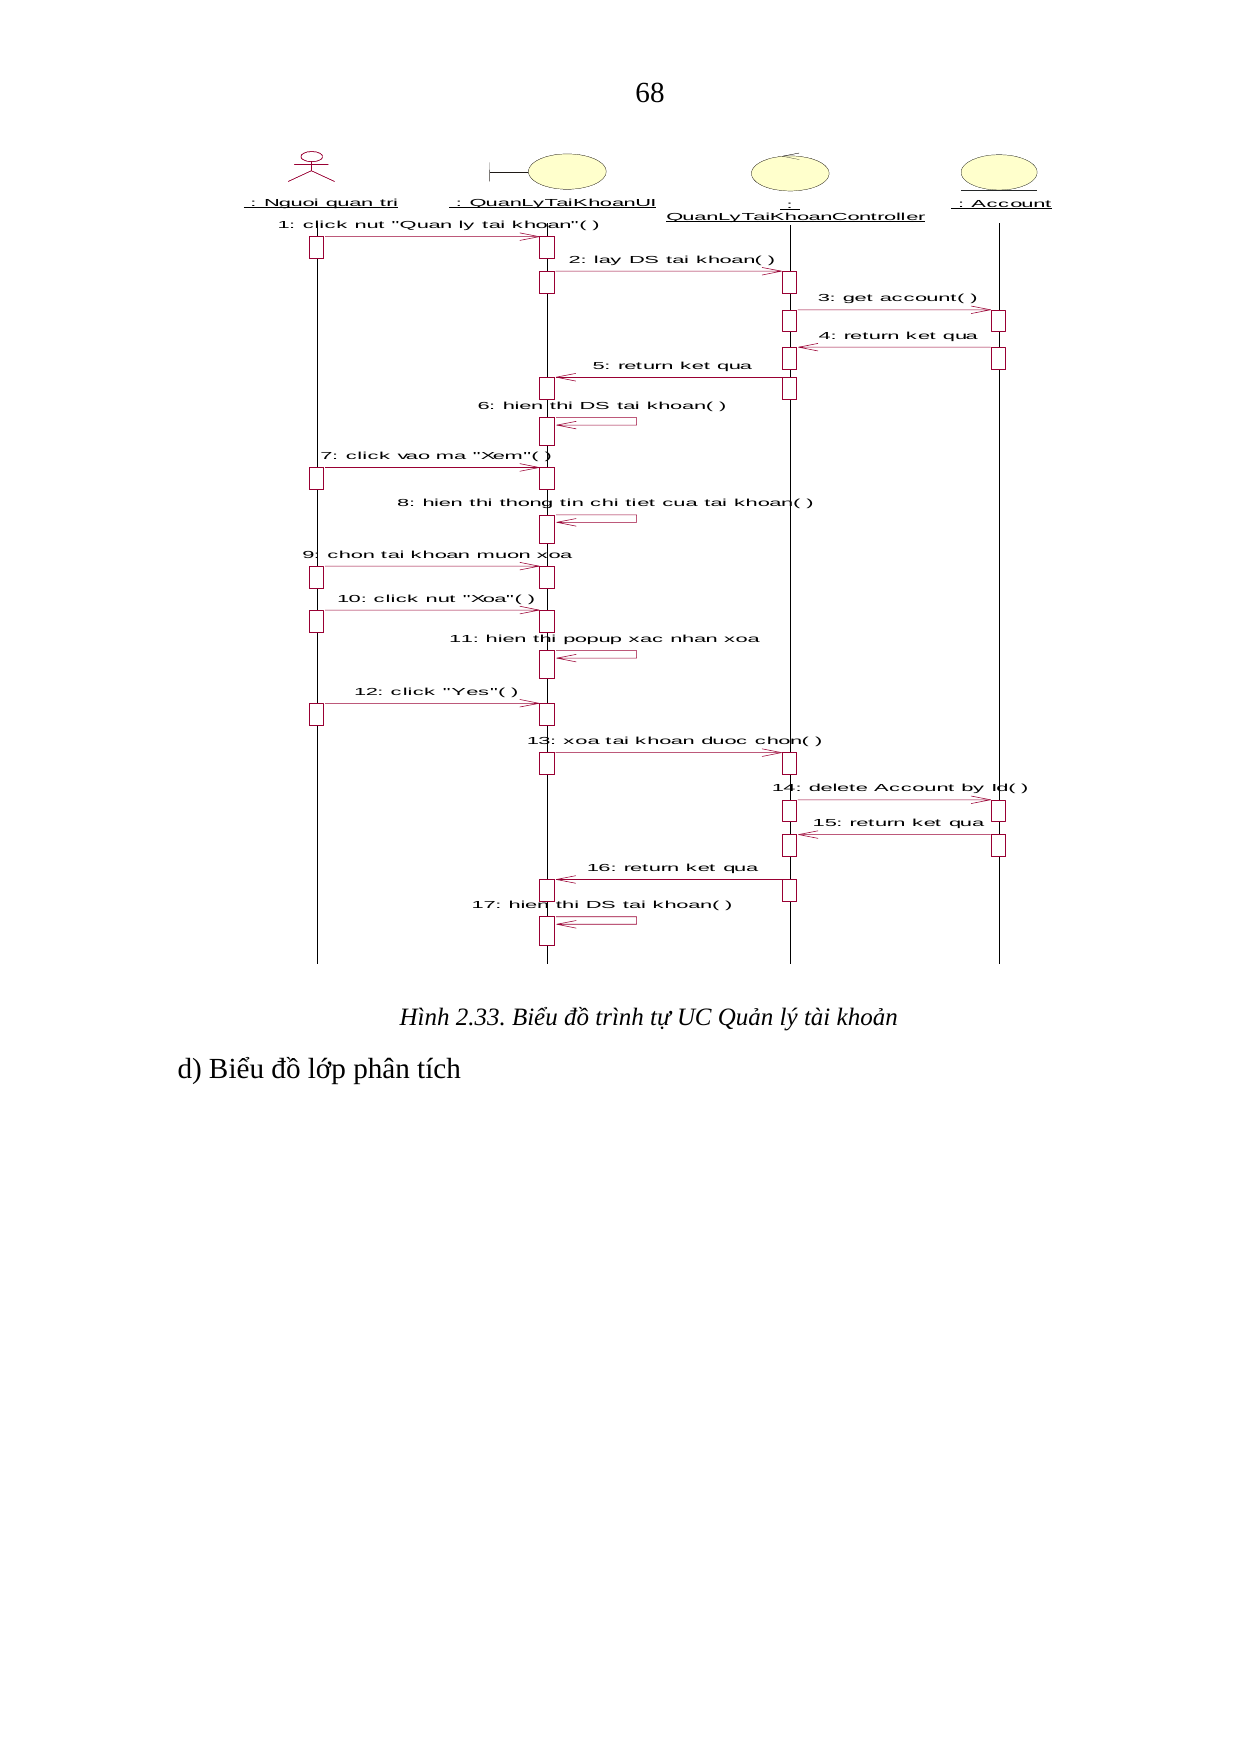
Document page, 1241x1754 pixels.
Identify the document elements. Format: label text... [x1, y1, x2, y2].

text d) Biểu đồ lớp phân tích [177, 1051, 1122, 1085]
